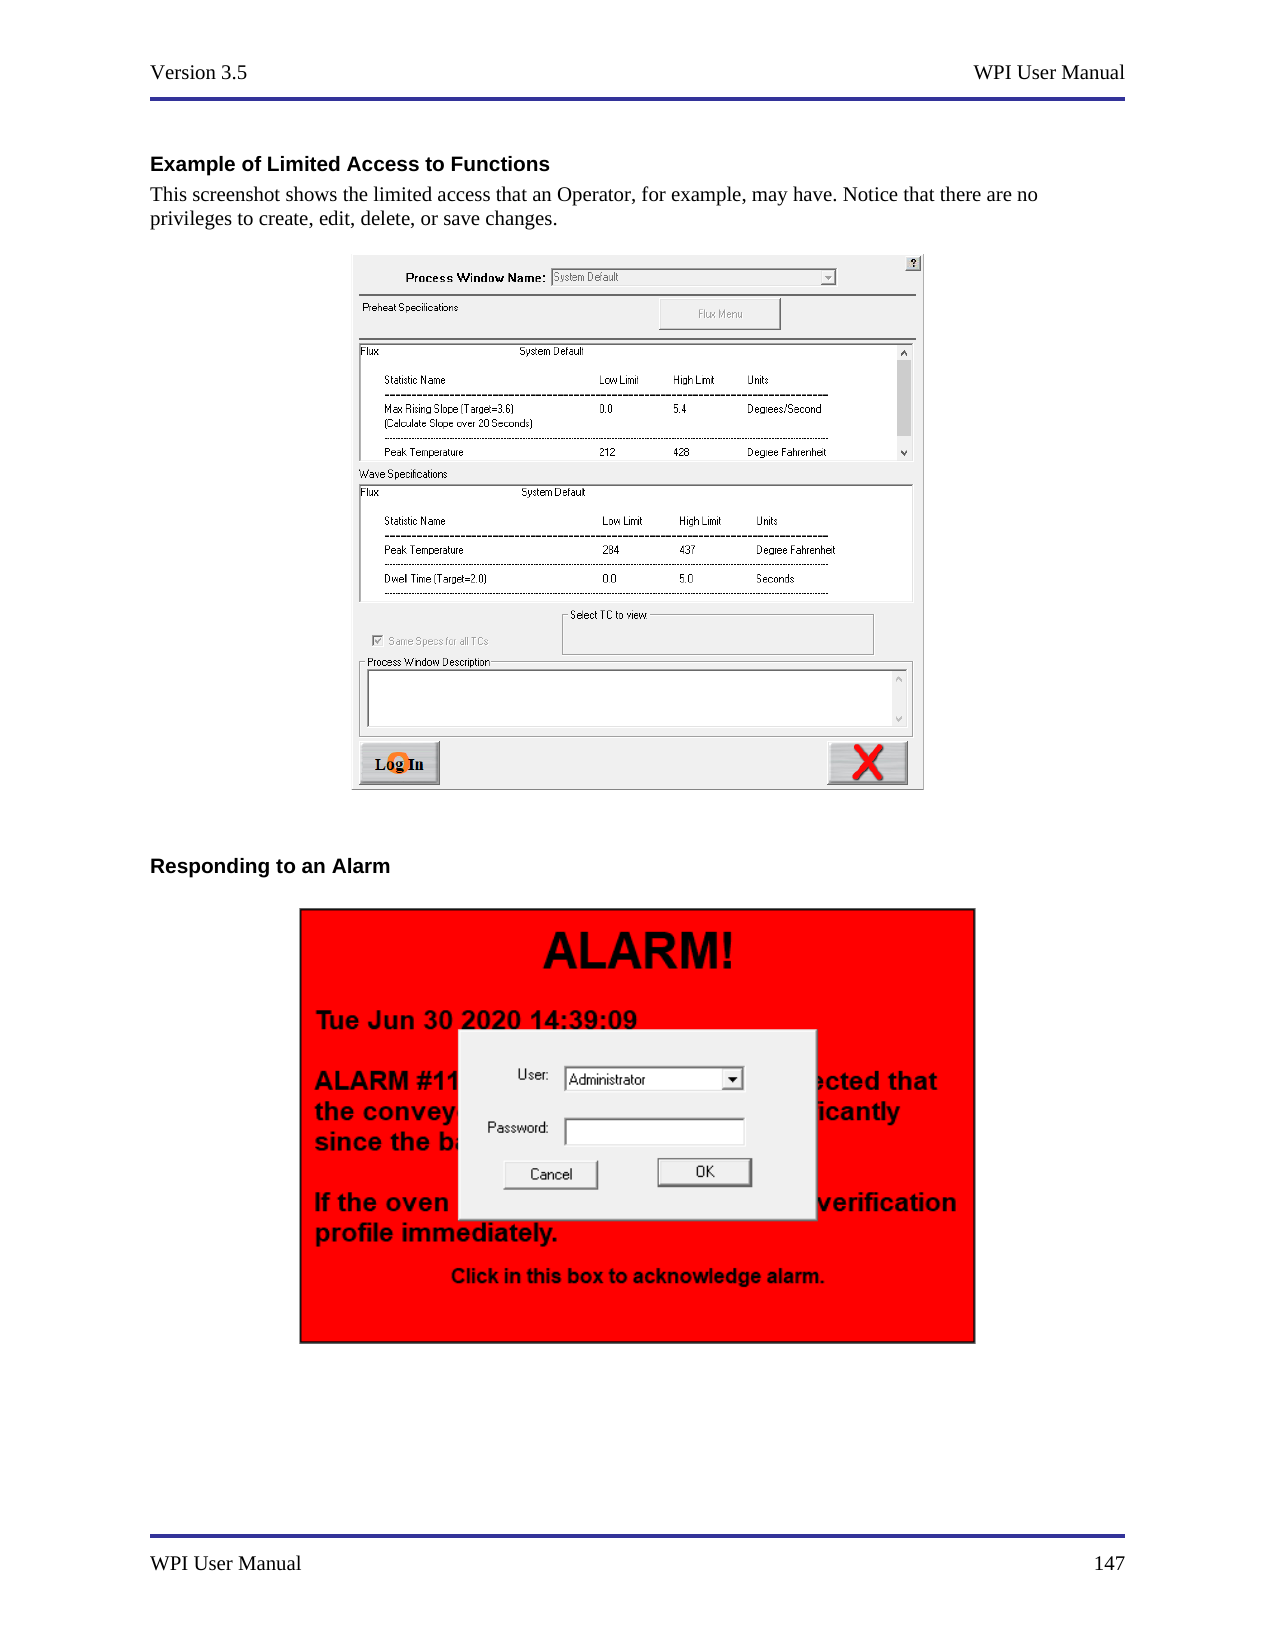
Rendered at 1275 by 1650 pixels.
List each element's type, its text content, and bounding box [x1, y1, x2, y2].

picture [351, 254, 924, 790]
picture [299, 908, 976, 1344]
subtitle Example of Limited Access to Functions [150, 152, 1125, 176]
text This screenshot shows the limited access that an Operator, for example, may have. Notice that there are no privileges to create, edit, delete, or save changes. [150, 182, 1125, 230]
subtitle Responding to an Alarm [150, 854, 1125, 878]
